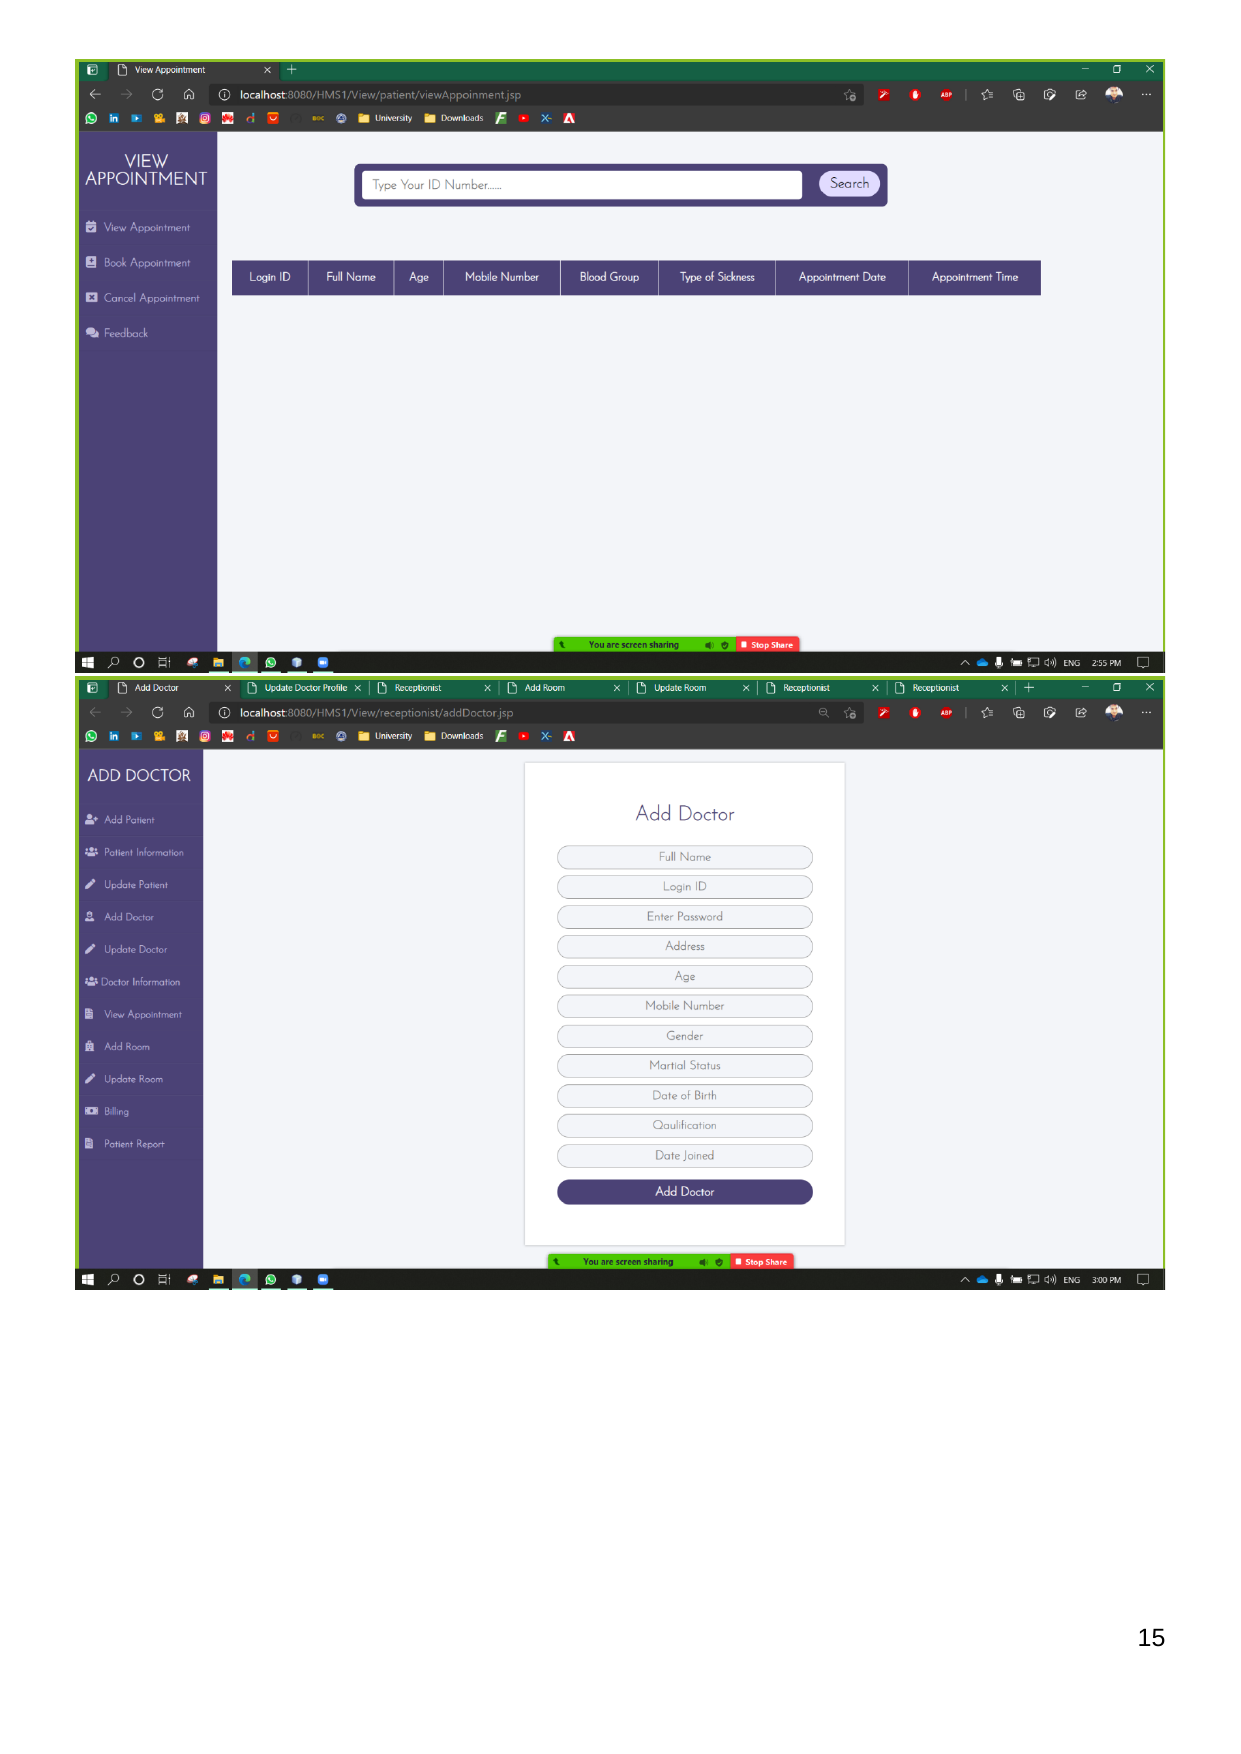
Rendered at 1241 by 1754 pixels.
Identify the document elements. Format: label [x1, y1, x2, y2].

picture [75, 59, 1166, 673]
picture [75, 676, 1166, 1290]
